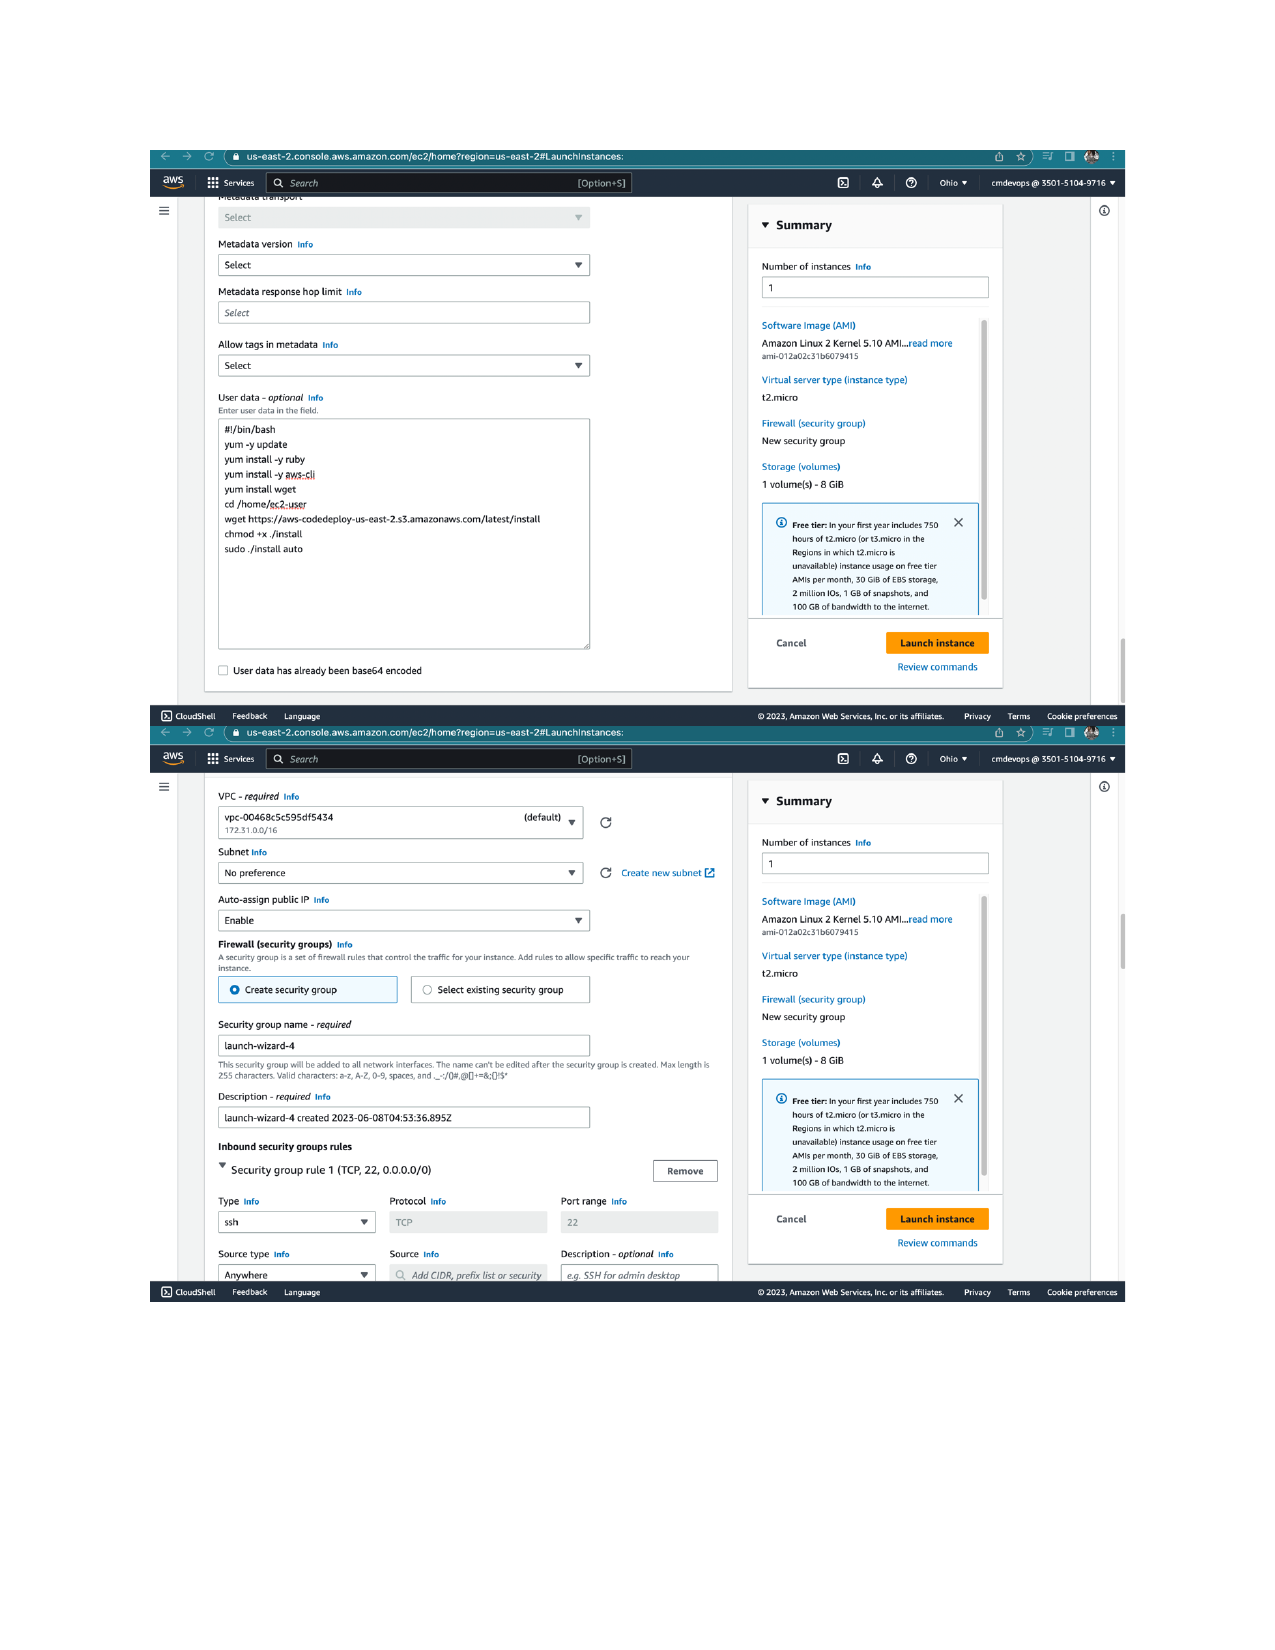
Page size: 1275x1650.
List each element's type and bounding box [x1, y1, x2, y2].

picture [150, 150, 1125, 1302]
